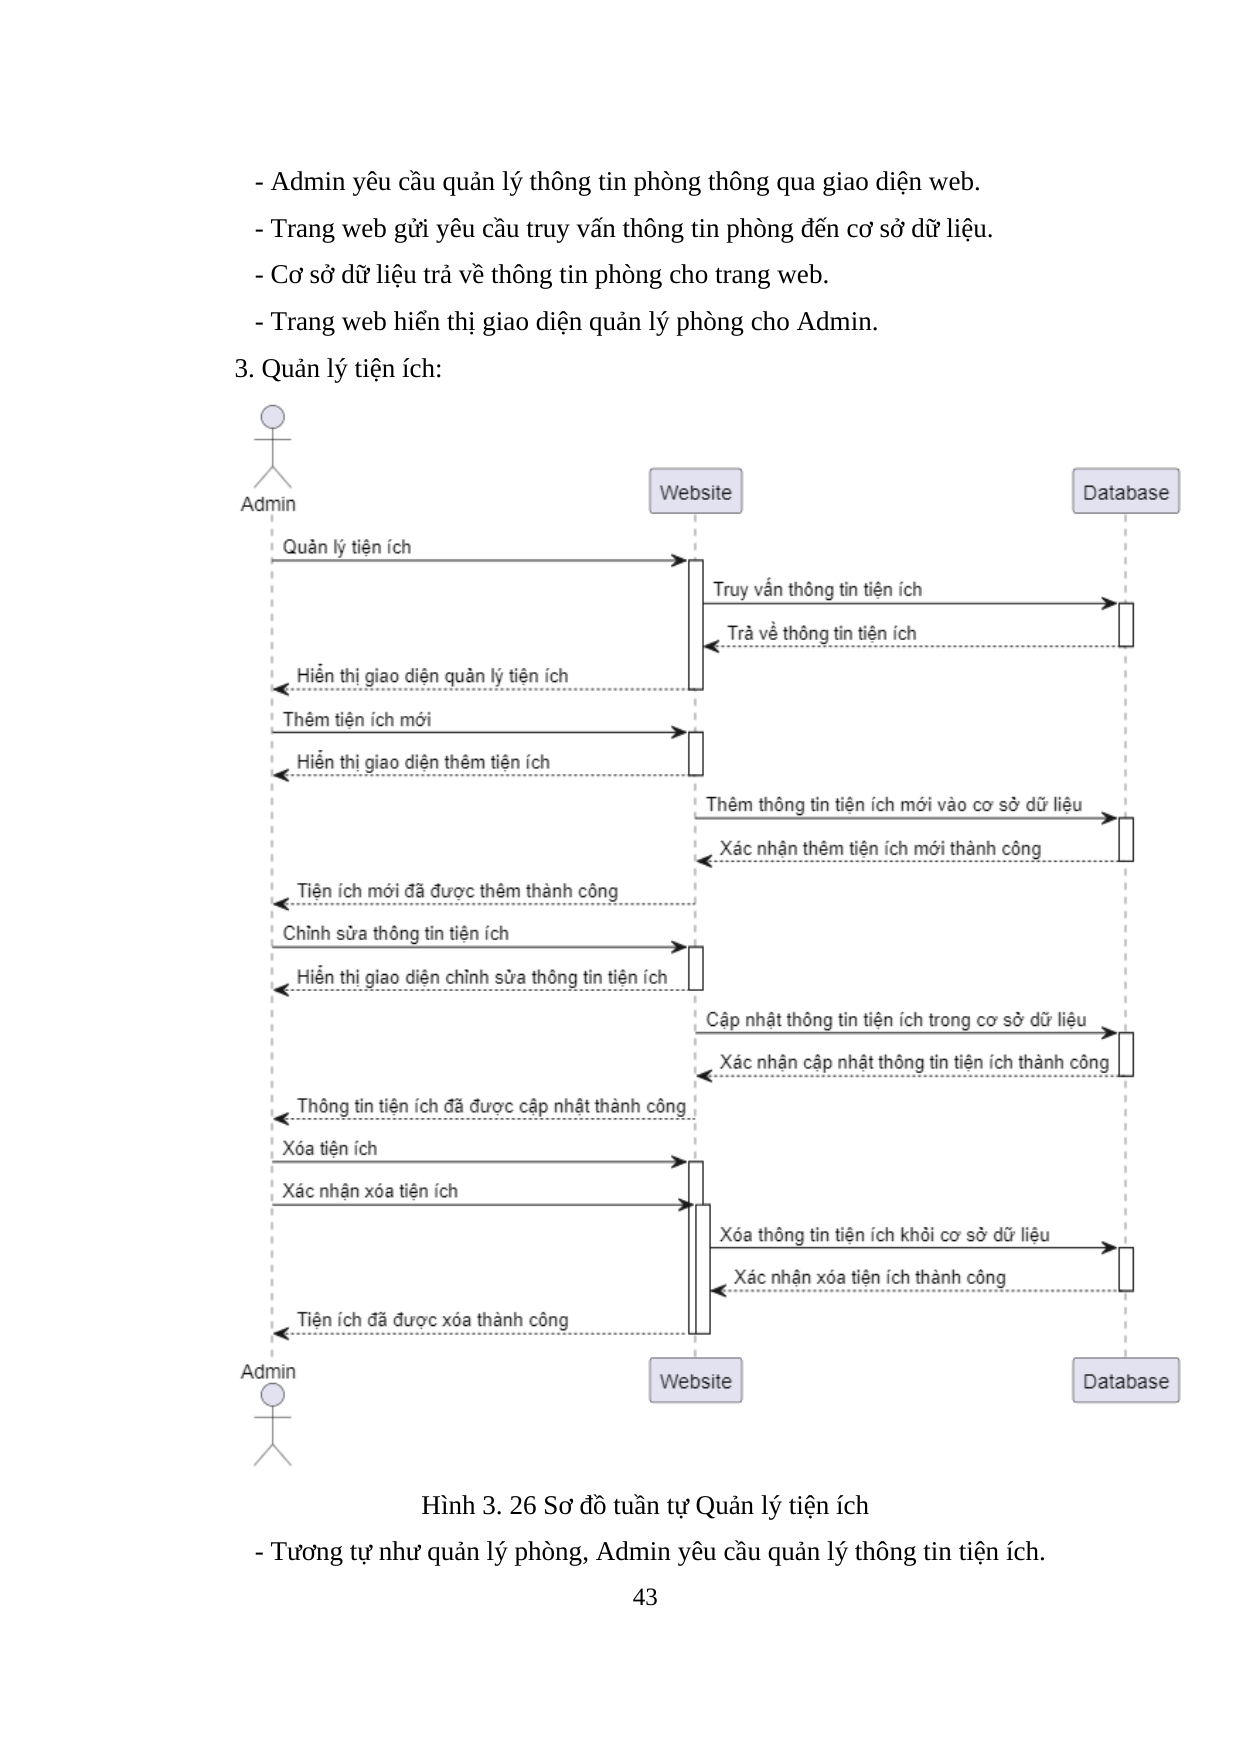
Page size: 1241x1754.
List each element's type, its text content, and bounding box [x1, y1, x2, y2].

text Hình 3. 26 Sơ đồ tuần tự Quản lý tiện ích [169, 1489, 1122, 1520]
text - Cơ sở dữ liệu trả về thông tin phòng cho trang web. [234, 258, 1122, 290]
picture [234, 398, 1188, 1475]
text - Trang web gửi yêu cầu truy vấn thông tin phòng đến cơ sở dữ liệu. [234, 212, 1122, 243]
text - Admin yêu cầu quản lý thông tin phòng thông qua giao diện web. [234, 165, 1122, 196]
text - Tương tự như quản lý phòng, Admin yêu cầu quản lý thông tin tiện ích. [234, 1536, 1122, 1567]
text 3. Quản lý tiện ích: [234, 352, 1122, 383]
text - Trang web hiển thị giao diện quản lý phòng cho Admin. [234, 305, 1122, 336]
